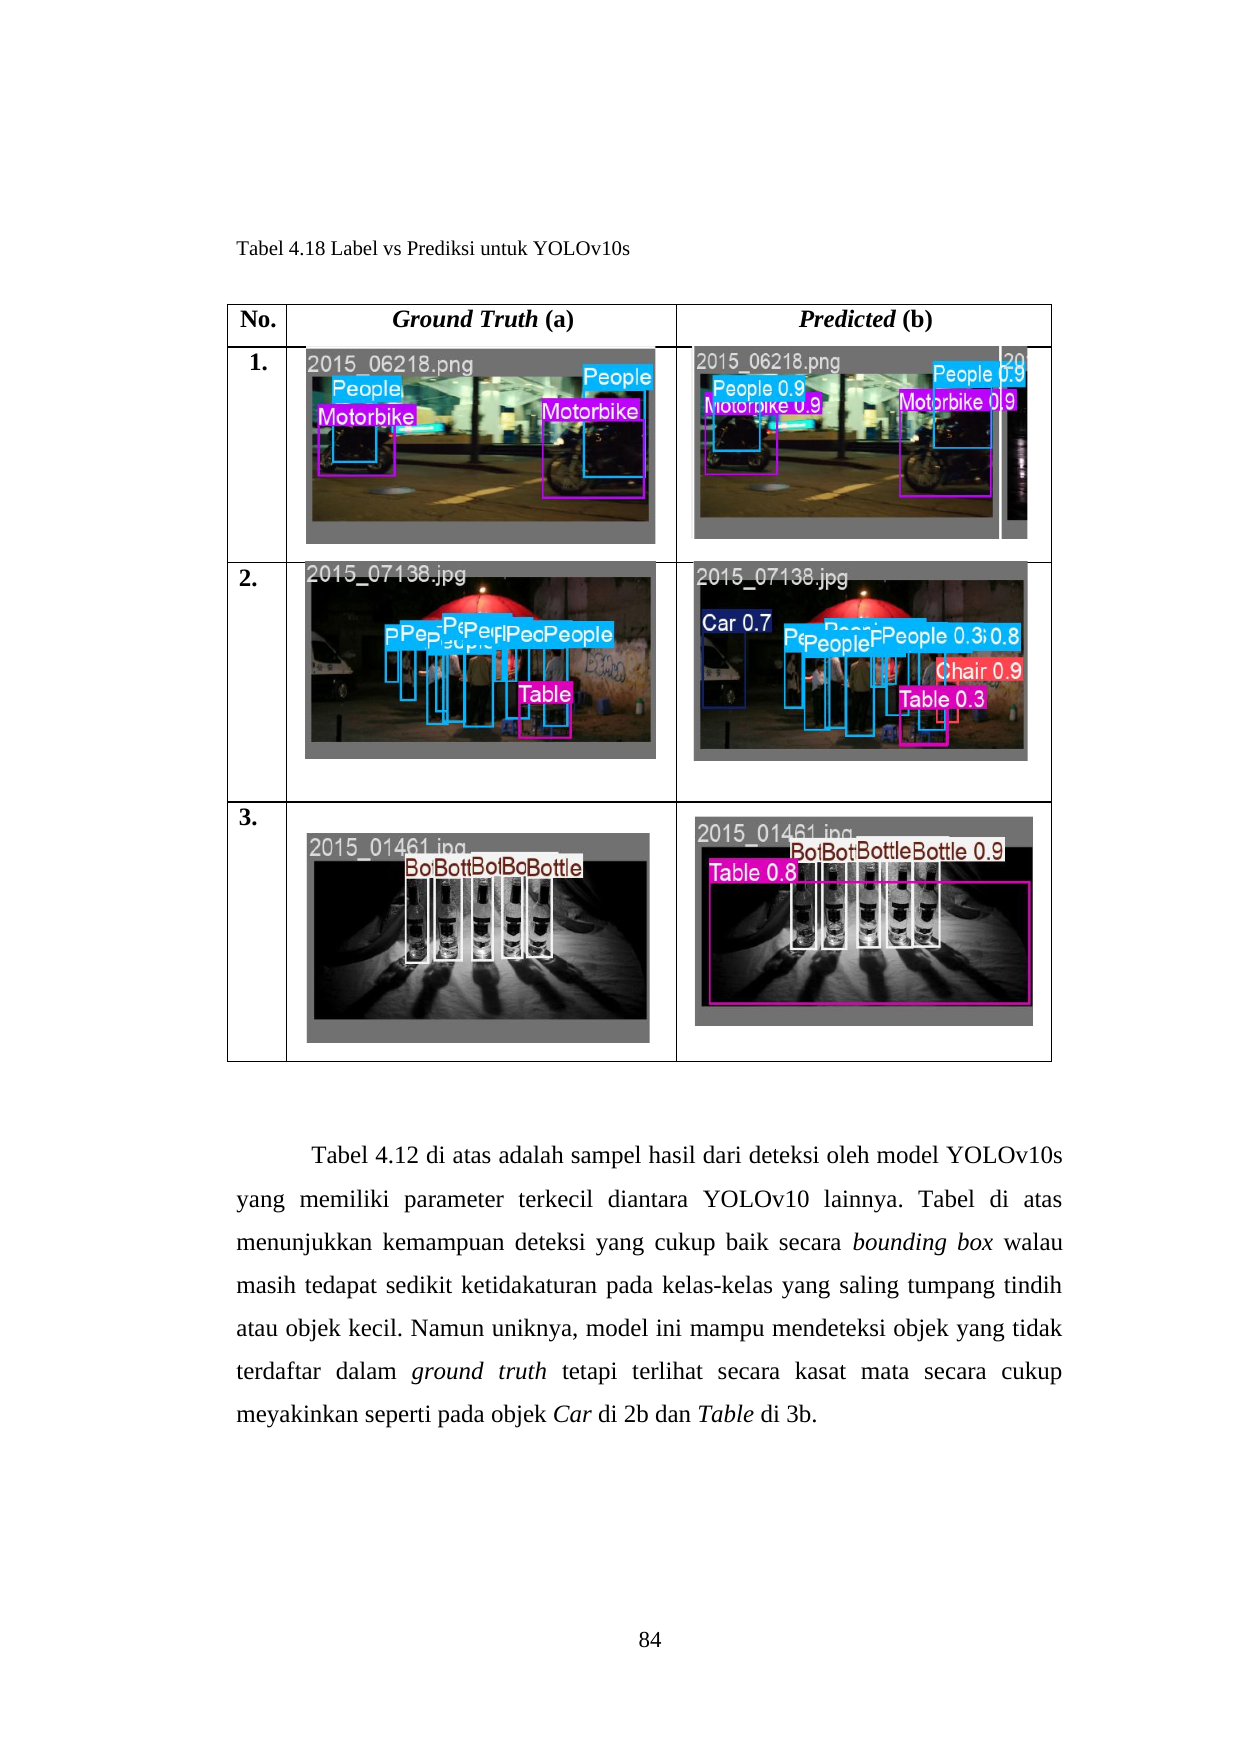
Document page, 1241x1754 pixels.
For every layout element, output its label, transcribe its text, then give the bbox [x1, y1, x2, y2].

table_cell [287, 563, 676, 801]
picture [306, 346, 656, 544]
text Tabel 4.12 di atas adalah sampel hasil dari deteksi oleh model YOLOv10s yang memiliki parameter terkecil diantara YOLOv10 lainnya. Tabel di atas menunjukkan kemampuan deteksi yang cukup baik secara bounding box walau masih tedapat sedikit ketidakaturan pada kelas-kelas yang saling tumpang tindih atau objek kecil. Namun uniknya, model ini mampu mendeteksi objek yang tidak terdaftar dalam ground truth tetapi terlihat secara kasat mata secara cukup meyakinkan seperti pada objek Car di 2b dan Table di 3b. [236, 1141, 1063, 1428]
table_cell [677, 803, 1051, 1061]
picture [691, 346, 1028, 539]
table_cell [677, 563, 1051, 801]
table_cell 1. [228, 348, 286, 562]
table_cell [287, 803, 676, 1061]
picture [694, 816, 1033, 1026]
table_header No. [228, 305, 286, 346]
table_cell 2. [228, 563, 286, 801]
table_header Predicted (b) [677, 305, 1051, 346]
picture [305, 561, 656, 759]
table_header Ground Truth (a) [287, 305, 676, 346]
table_cell 3. [228, 803, 286, 1061]
table_cell [677, 348, 1051, 562]
table_cell [287, 348, 676, 562]
picture [306, 833, 650, 1043]
picture [693, 561, 1028, 761]
